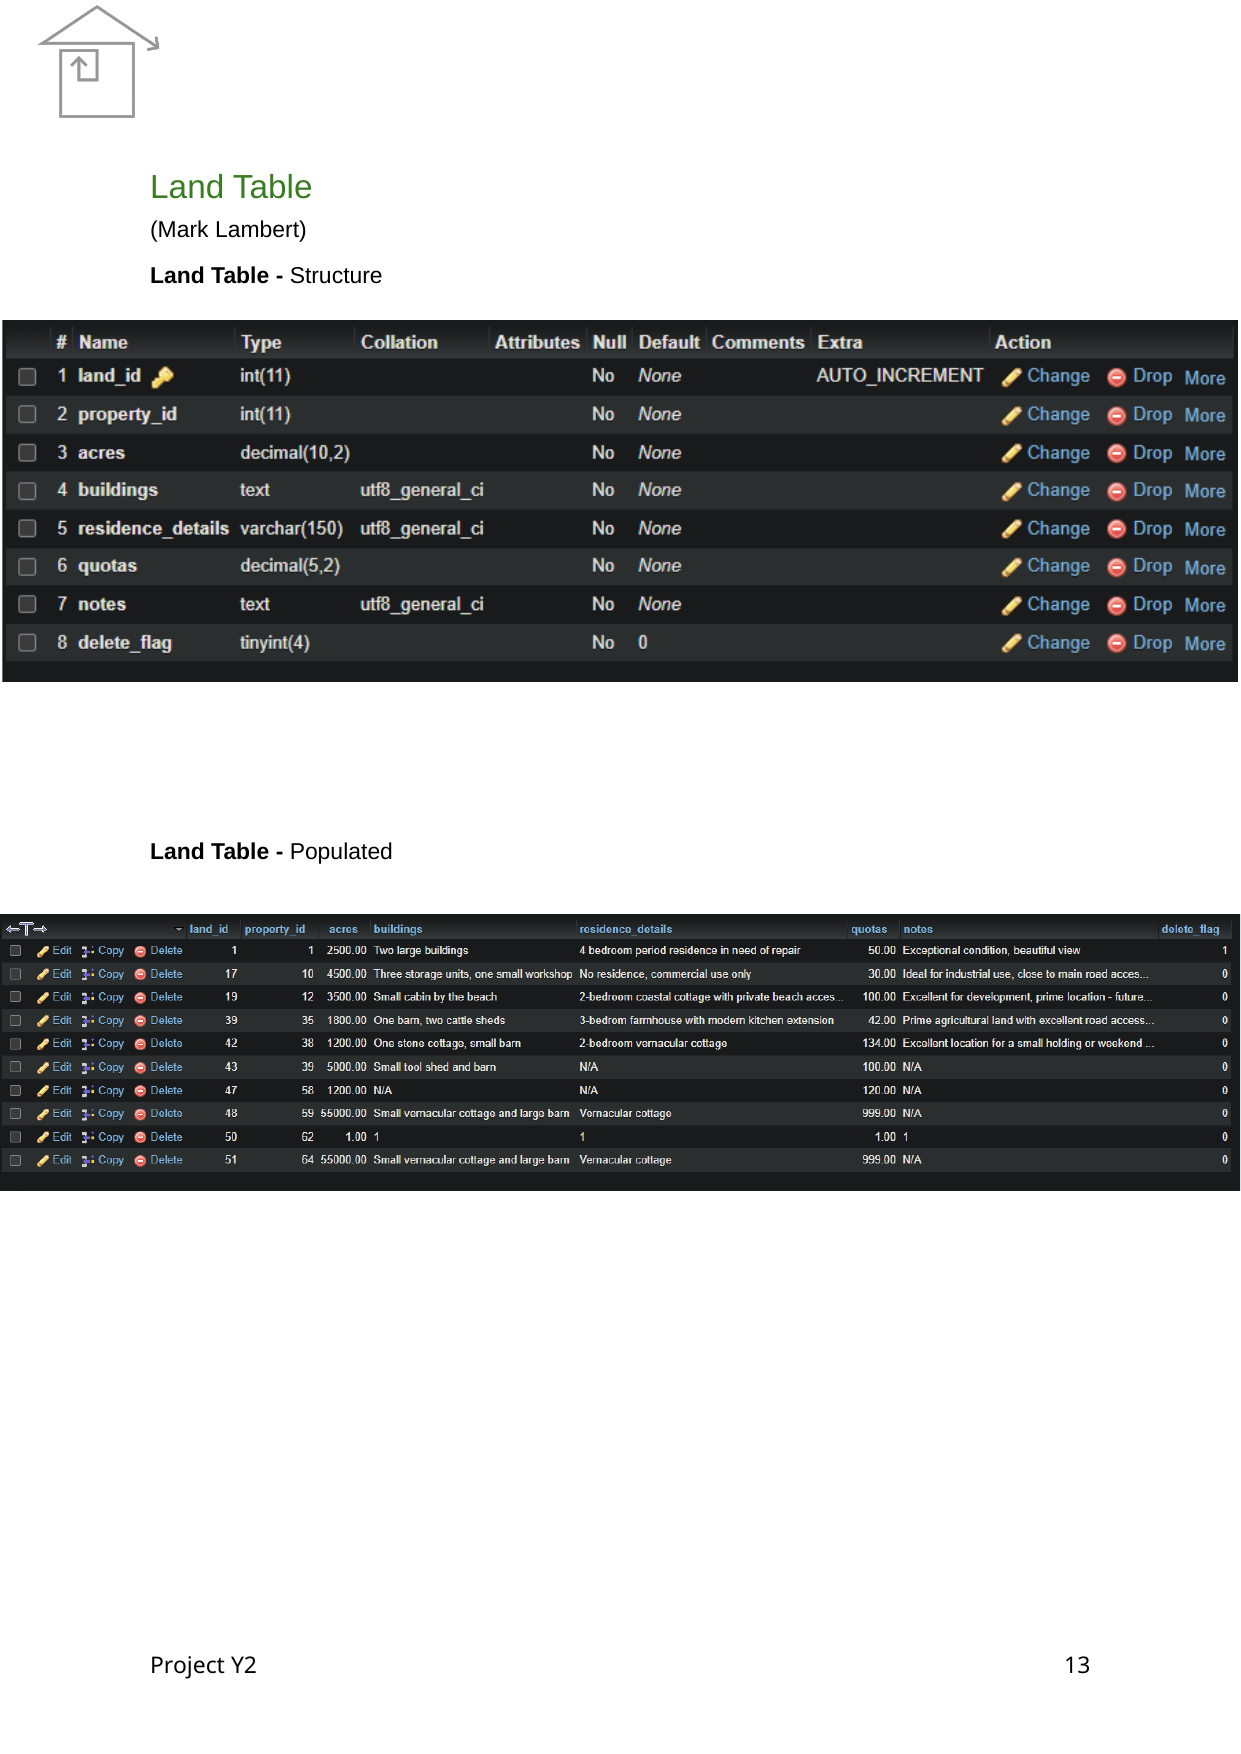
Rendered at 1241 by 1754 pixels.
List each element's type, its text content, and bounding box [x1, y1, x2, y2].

text Land Table - Populated [150, 838, 1090, 864]
text (Mark Lambert) [150, 216, 1090, 243]
picture [0, 914, 1241, 1191]
subtitle Land Table [150, 167, 1090, 205]
picture [2, 320, 1238, 682]
text Land Table - Structure [150, 262, 1090, 288]
picture [31, 0, 160, 122]
